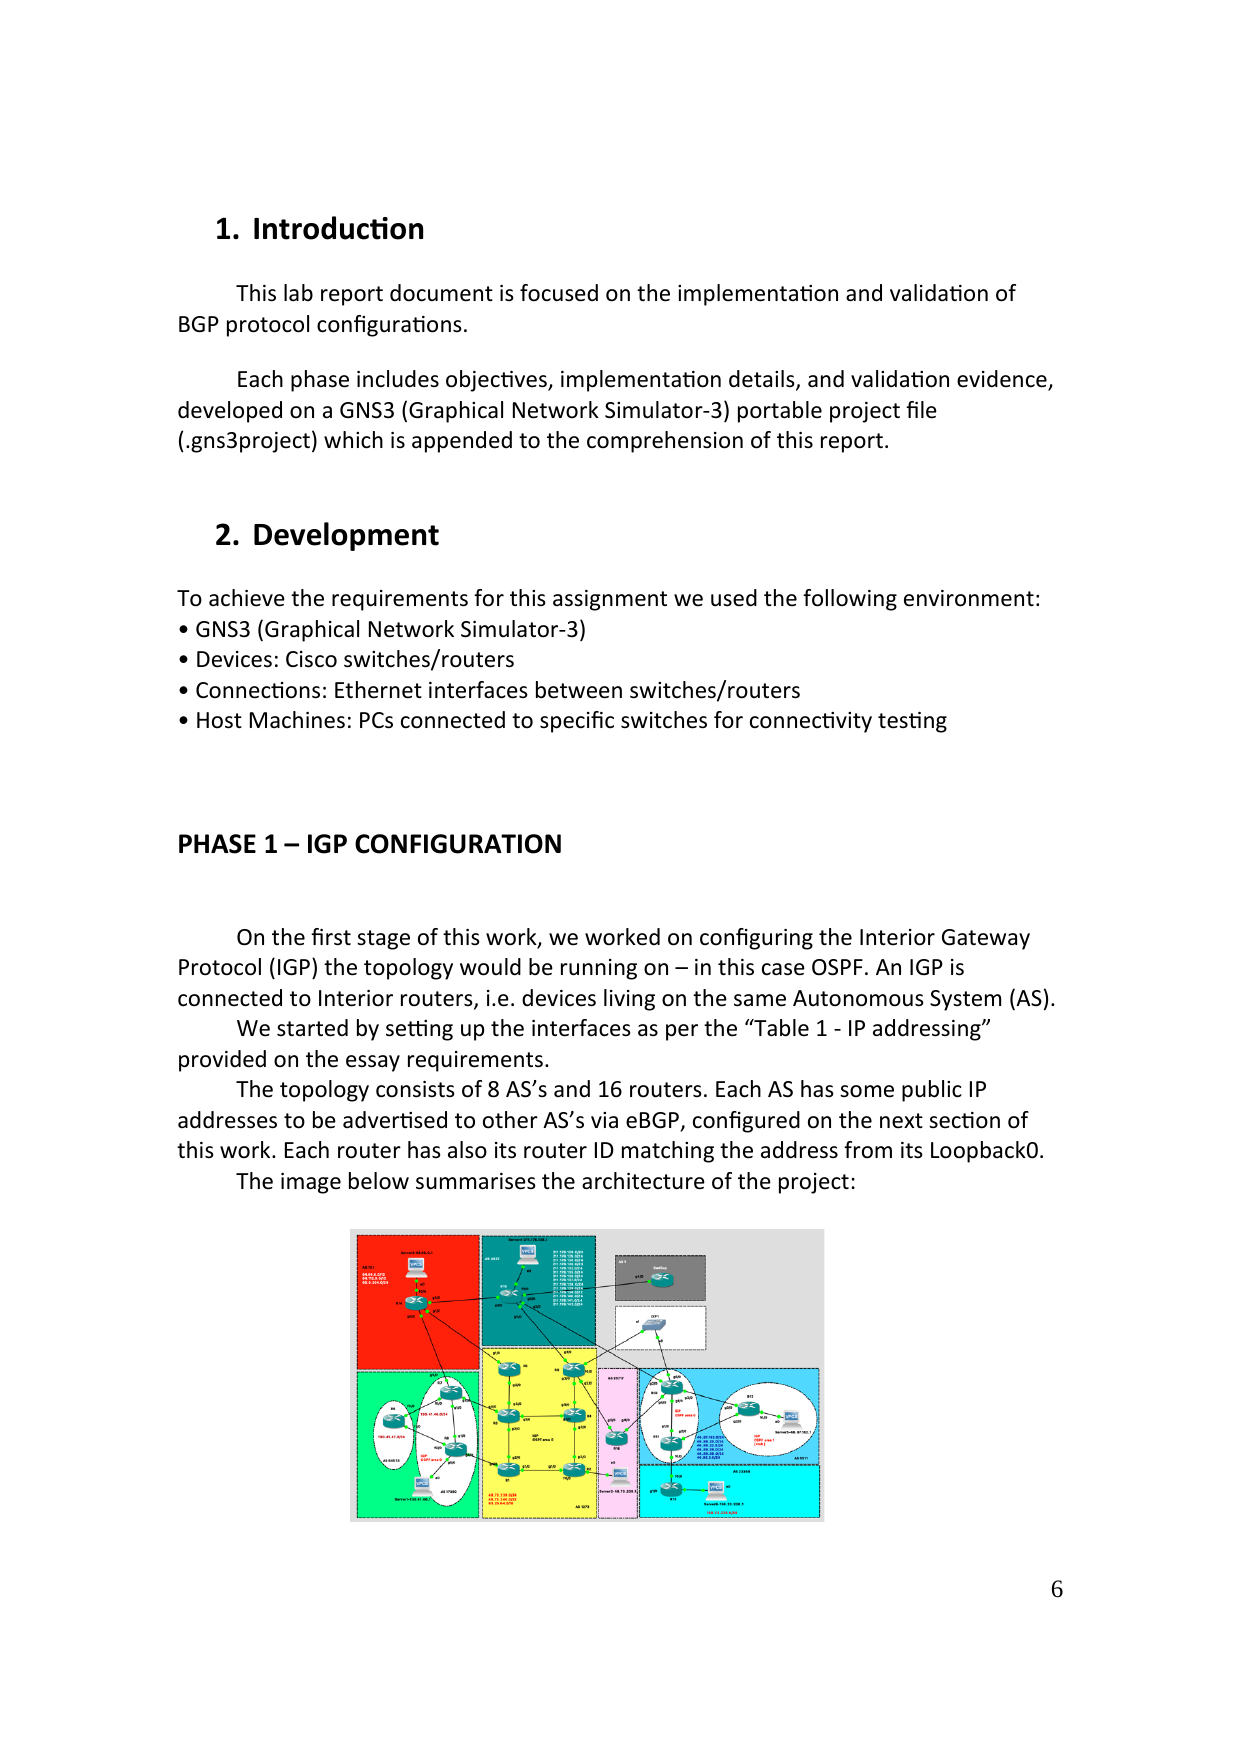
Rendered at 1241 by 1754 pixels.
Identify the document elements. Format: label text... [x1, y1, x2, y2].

text • Devices: Cisco switches/routers [177, 644, 1063, 674]
text We started by setting up the interfaces as per the “Table 1 - IP addressing” provided on the essay requirements. [177, 1012, 1063, 1073]
text The topology consists of 8 AS’s and 16 routers. Each AS has some public IP addresses to be advertised to other AS’s via eBGP, configured on the next section of this work. Each router has also its router ID matching the address from its Loopback0. [177, 1073, 1063, 1165]
text To achieve the requirements for this assignment we used the following environment: [177, 583, 1063, 613]
subtitle Development [214, 513, 1063, 553]
subtitle Introduction [214, 207, 1063, 248]
text • Connections: Ethernet interfaces between switches/routers [177, 674, 1063, 705]
text • GNS3 (Graphical Network Simulator-3) [177, 613, 1063, 644]
subtitle PHASE 1 – IGP CONFIGURATION [177, 825, 1063, 861]
text The image below summarises the architecture of the project: [177, 1165, 1063, 1195]
text • Host Machines: PCs connected to specific switches for connectivity testing [177, 705, 1063, 735]
text This lab report document is focused on the implementation and validation of BGP protocol configurations. [177, 277, 1063, 338]
text Each phase includes objectives, implementation details, and validation evidence, developed on a GNS3 (Graphical Network Simulator-3) portable project file (.gns3project) which is appended to the comprehension of this report. [177, 363, 1063, 483]
text On the first stage of this work, we worked on configuring the Interior Gateway Protocol (IGP) the topology would be running on – in this case OSPF. An IGP is connected to Interior routers, i.e. devices living on the same Autonomous System (AS). [177, 921, 1063, 1012]
picture [350, 1229, 825, 1522]
